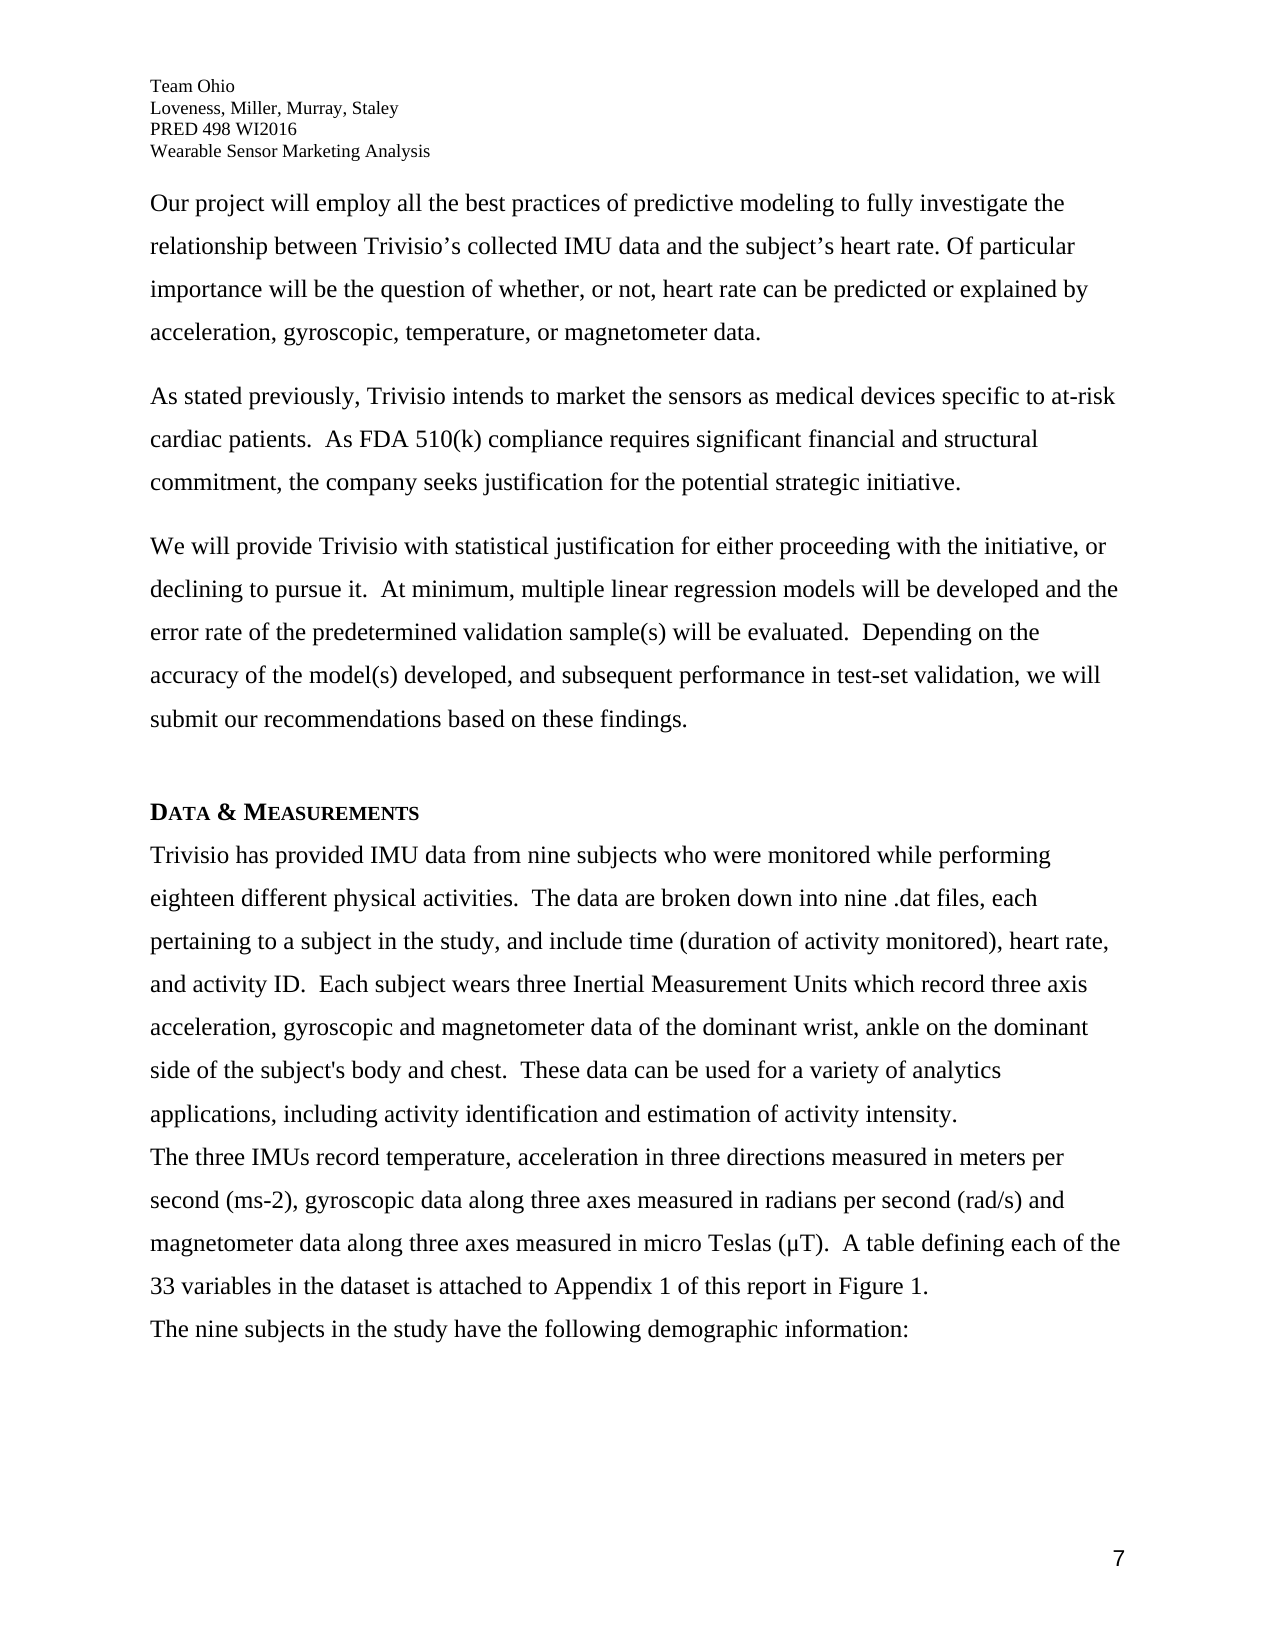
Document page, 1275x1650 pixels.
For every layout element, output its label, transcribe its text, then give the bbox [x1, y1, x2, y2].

text We will provide Trivisio with statistical justification for either proceeding with the initiative, or declining to pursue it. At minimum, multiple linear regression models will be developed and the error rate of the predetermined validation sample(s) will be evaluated. Depending on the accuracy of the model(s) developed, and subsequent performance in test-set validation, we will submit our recommendations based on these findings. [150, 531, 1125, 732]
text The nine subjects in the study have the following demographic information: [150, 1314, 1125, 1343]
text As stated previously, Trivisio intends to market the sensors as medical devices specific to at-risk cardiac patients. As FDA 510(k) compliance requires significant financial and structural commitment, the company seeks justification for the potential strategic initiative. [150, 381, 1125, 496]
text Our project will employ all the best practices of predictive modeling to fully investigate the relationship between Trivisio’s collected IMU data and the subject’s heart rate. Of particular importance will be the question of whether, or not, heart rate can be predicted or explained by acceleration, gyroscopic, temperature, or magnetometer data. [150, 188, 1125, 346]
subtitle Data & Measurements [150, 797, 1125, 826]
text The three IMUs record temperature, acceleration in three directions measured in meters per second (ms-2), gyroscopic data along three axes measured in radians per second (rad/s) and magnetometer data along three axes measured in micro Teslas (μT). A table defining each of the 33 variables in the dataset is attached to Appendix 1 of this report in Figure 1. [150, 1142, 1125, 1300]
text Trivisio has provided IMU data from nine subjects who were monitored while performing eighteen different physical activities. The data are broken down into nine .dat files, each pertaining to a subject in the study, and include time (duration of activity monitored), heart rate, and activity ID. Each subject wears three Inertial Measurement Units which record three axis acceleration, gyroscopic and magnetometer data of the dominant wrist, ankle on the dominant side of the subject's body and chest. These data can be used for a variety of analytics applications, including activity identification and estimation of activity intensity. [150, 840, 1125, 1127]
